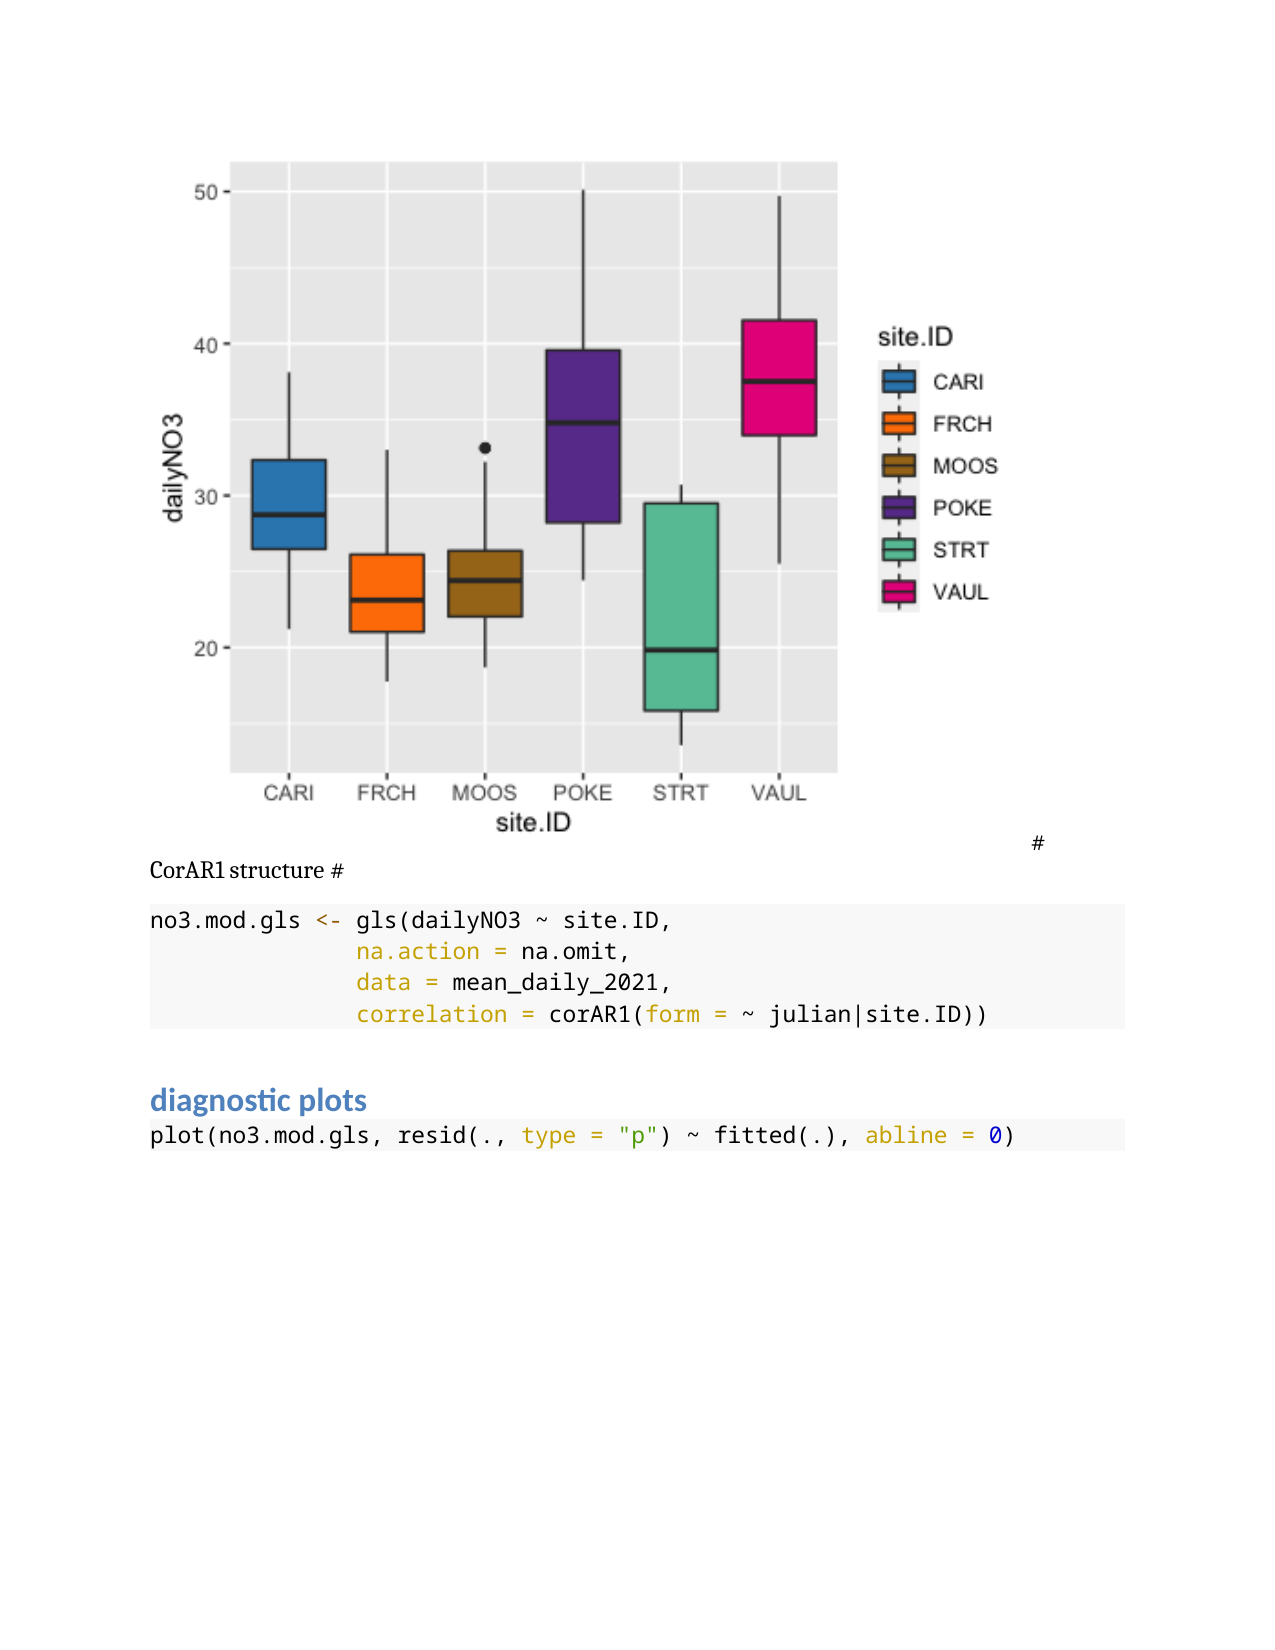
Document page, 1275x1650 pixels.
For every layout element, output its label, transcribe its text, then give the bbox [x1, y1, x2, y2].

text no3.mod.gls <- gls(dailyNO3 ~ site.ID, na.action = na.omit, data = mean_daily_2021, correlation = corAR1(form = ~ julian|site.ID)) [150, 904, 1125, 1029]
text plot(no3.mod.gls, resid(., type = "p") ~ fitted(.), abline = 0) [150, 1119, 1125, 1151]
subtitle diagnostic plots [150, 1079, 1125, 1119]
picture [150, 150, 1025, 850]
